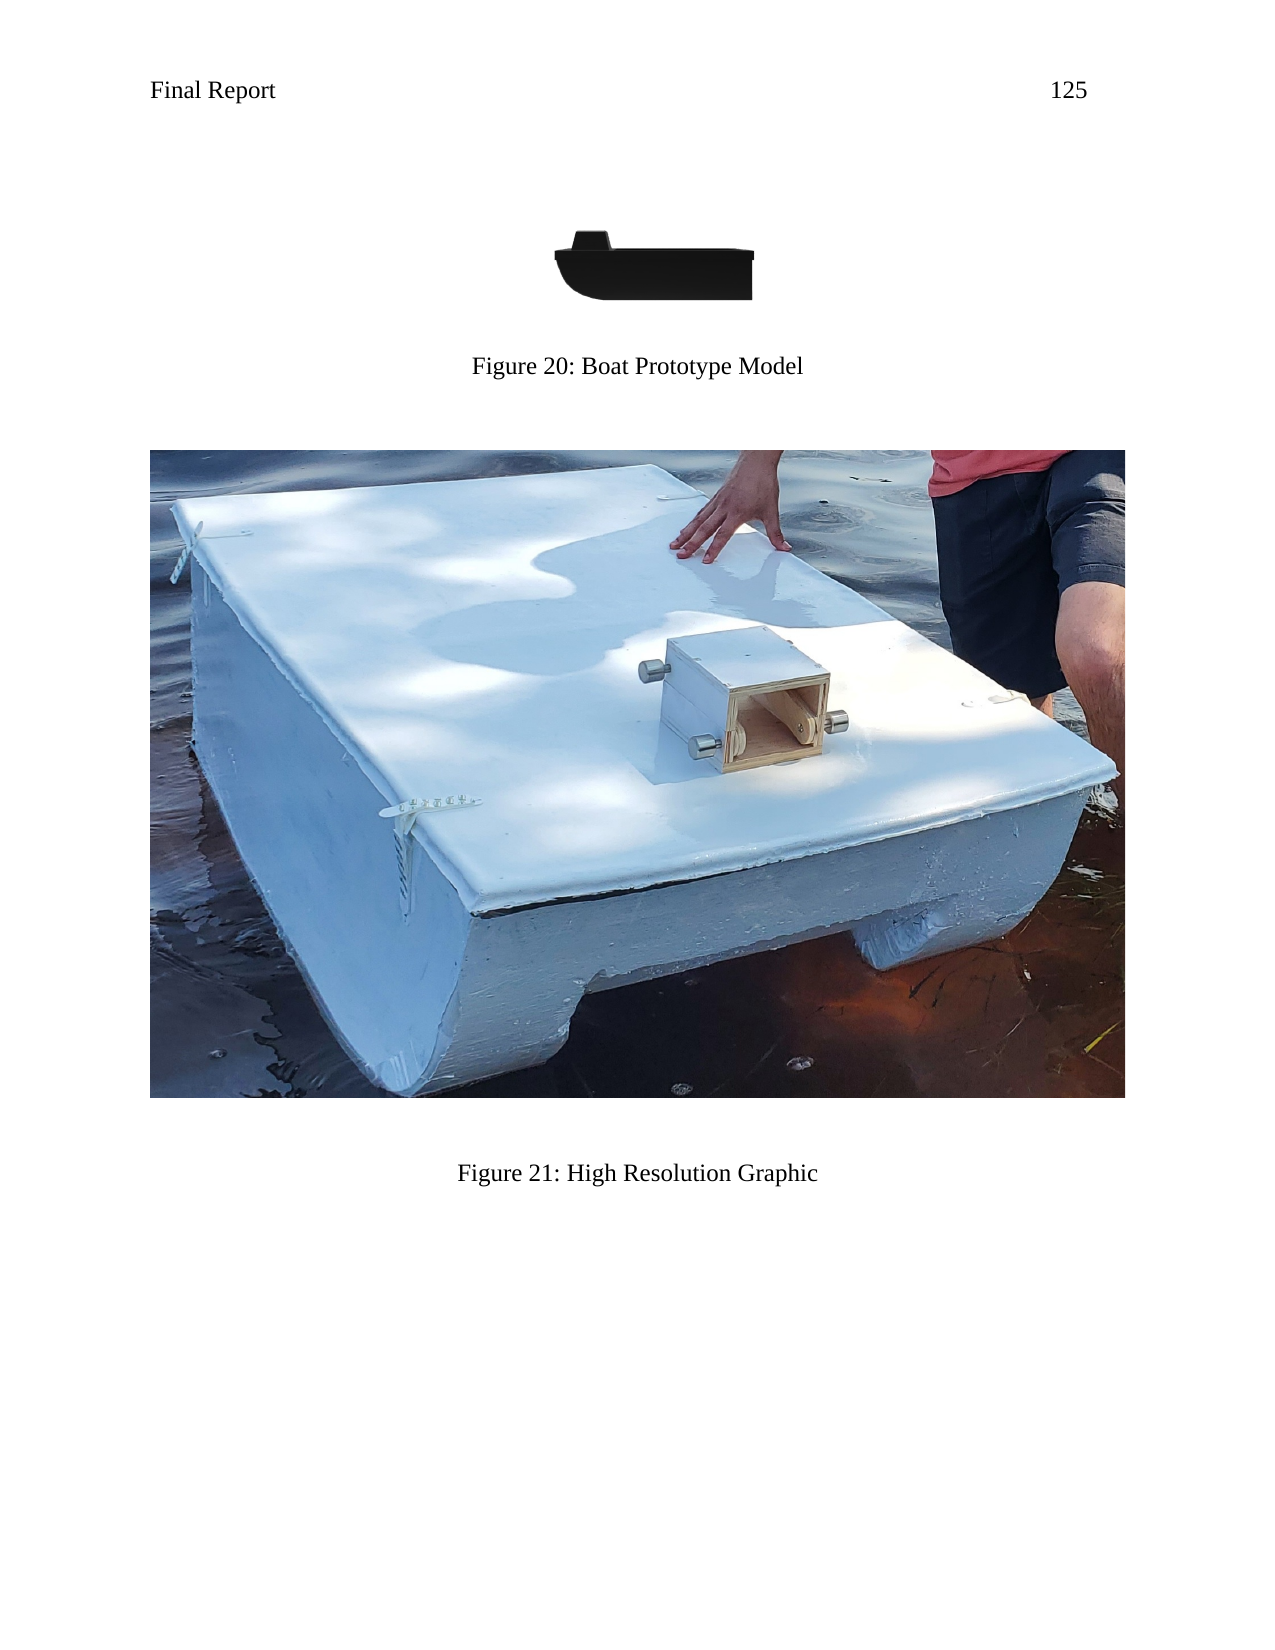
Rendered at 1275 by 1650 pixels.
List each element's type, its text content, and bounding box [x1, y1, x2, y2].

picture [150, 450, 1125, 1098]
text Figure 21: High Resolution Graphic [150, 1158, 1125, 1187]
picture [383, 150, 892, 325]
text Figure 20: Boat Prototype Model [150, 351, 1125, 380]
